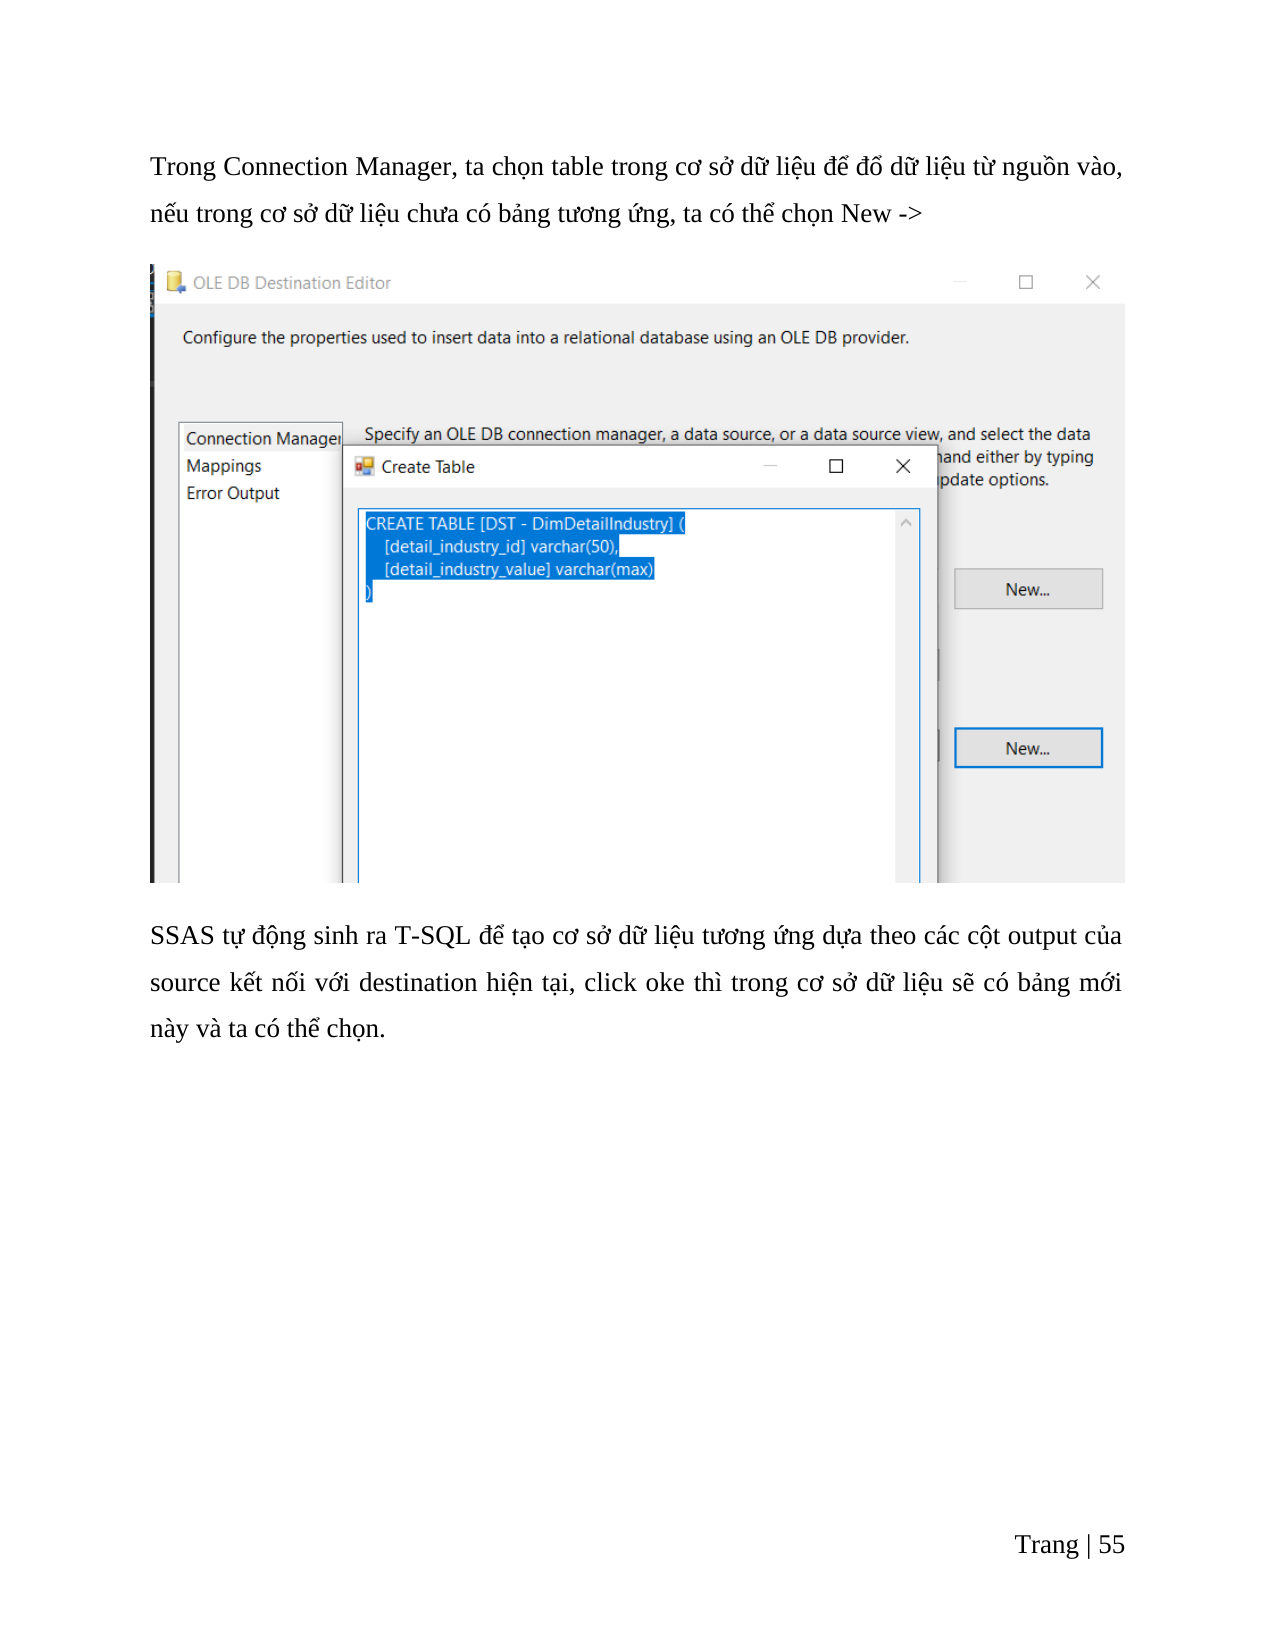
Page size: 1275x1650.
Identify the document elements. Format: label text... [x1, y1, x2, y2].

picture [150, 264, 1125, 883]
text SSAS tự động sinh ra T-SQL để tạo cơ sở dữ liệu tương ứng dựa theo các cột output của source kết nối với destination hiện tại, click oke thì trong cơ sở dữ liệu sẽ có bảng mới này và ta có thể chọn. [150, 919, 1125, 1044]
text Trong Connection Manager, ta chọn table trong cơ sở dữ liệu để đổ dữ liệu từ nguồn vào, nếu trong cơ sở dữ liệu chưa có bảng tương ứng, ta có thể chọn New -> [150, 150, 1125, 228]
